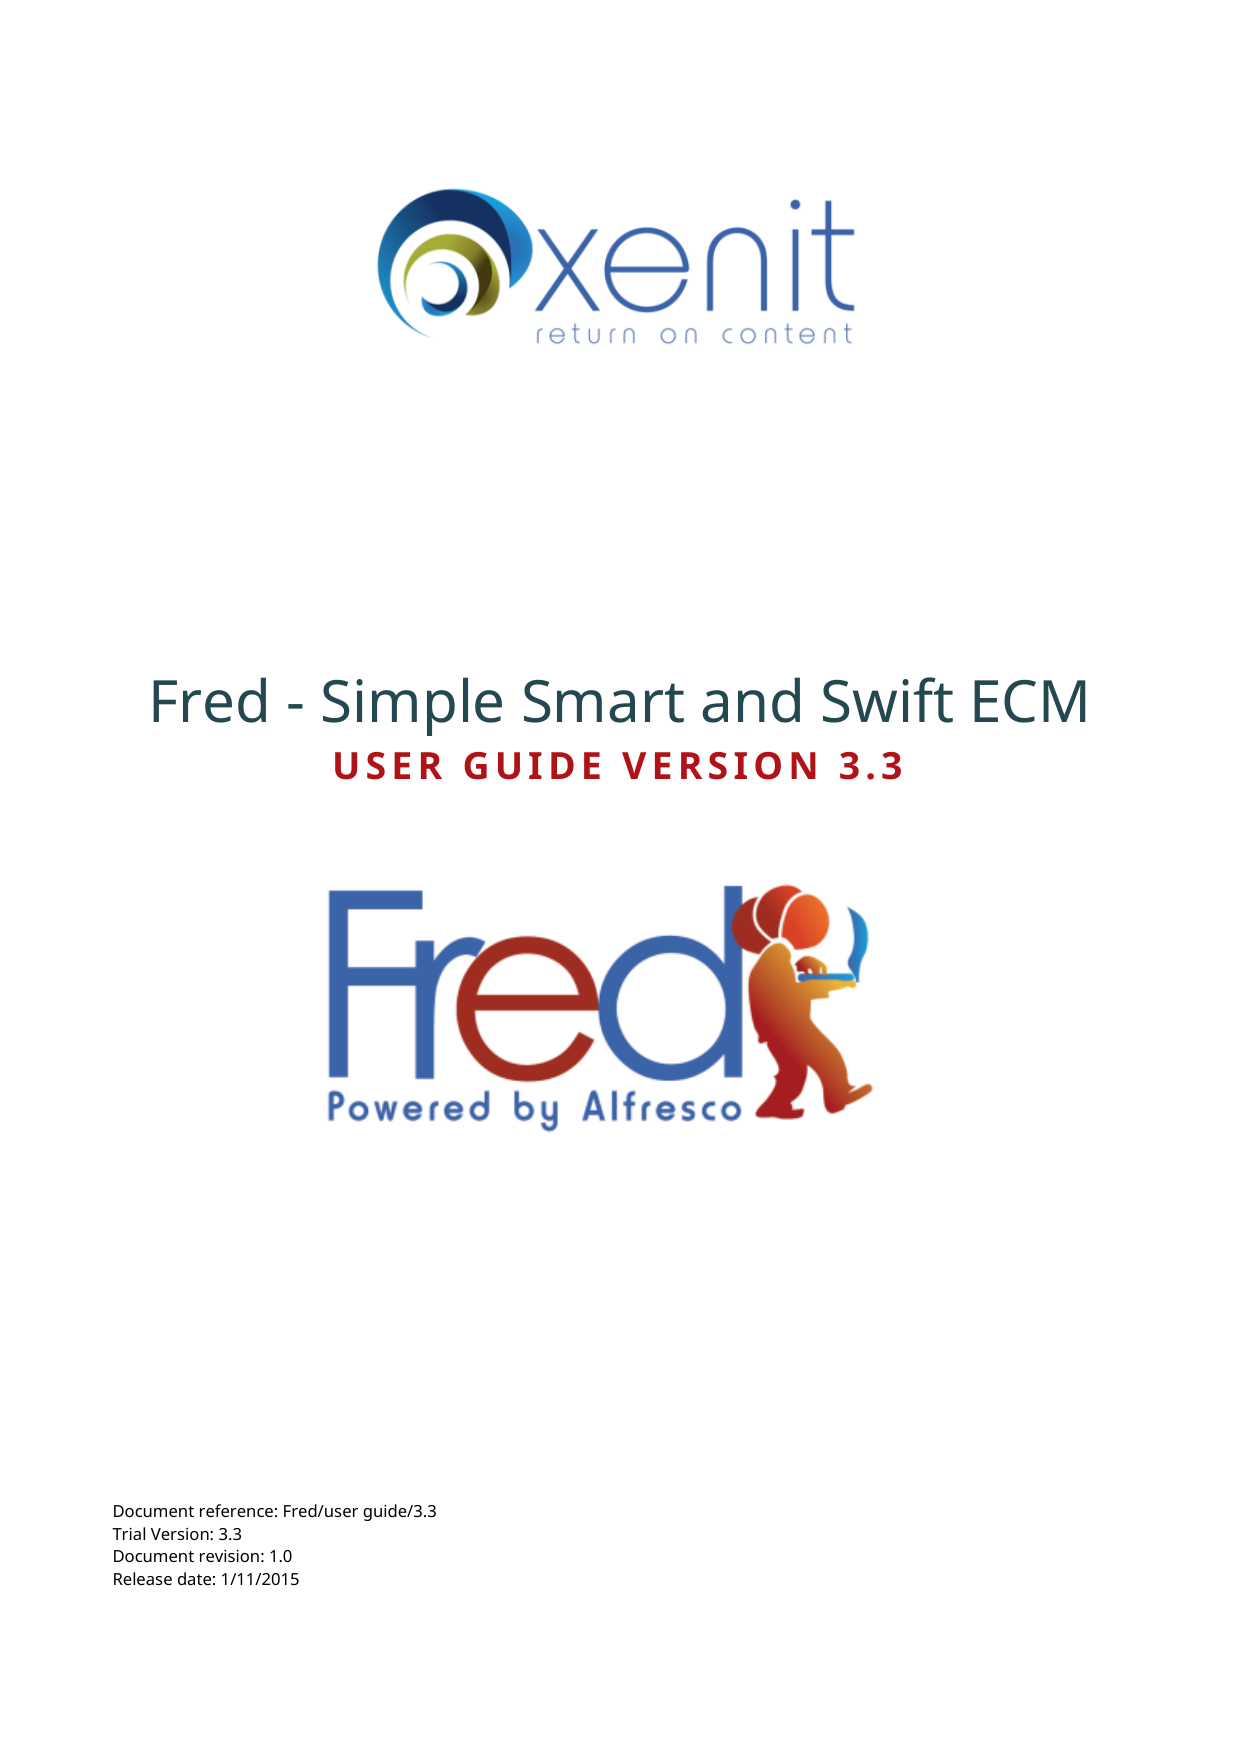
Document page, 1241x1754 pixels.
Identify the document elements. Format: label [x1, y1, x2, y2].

picture [364, 166, 876, 370]
picture [322, 881, 881, 1134]
